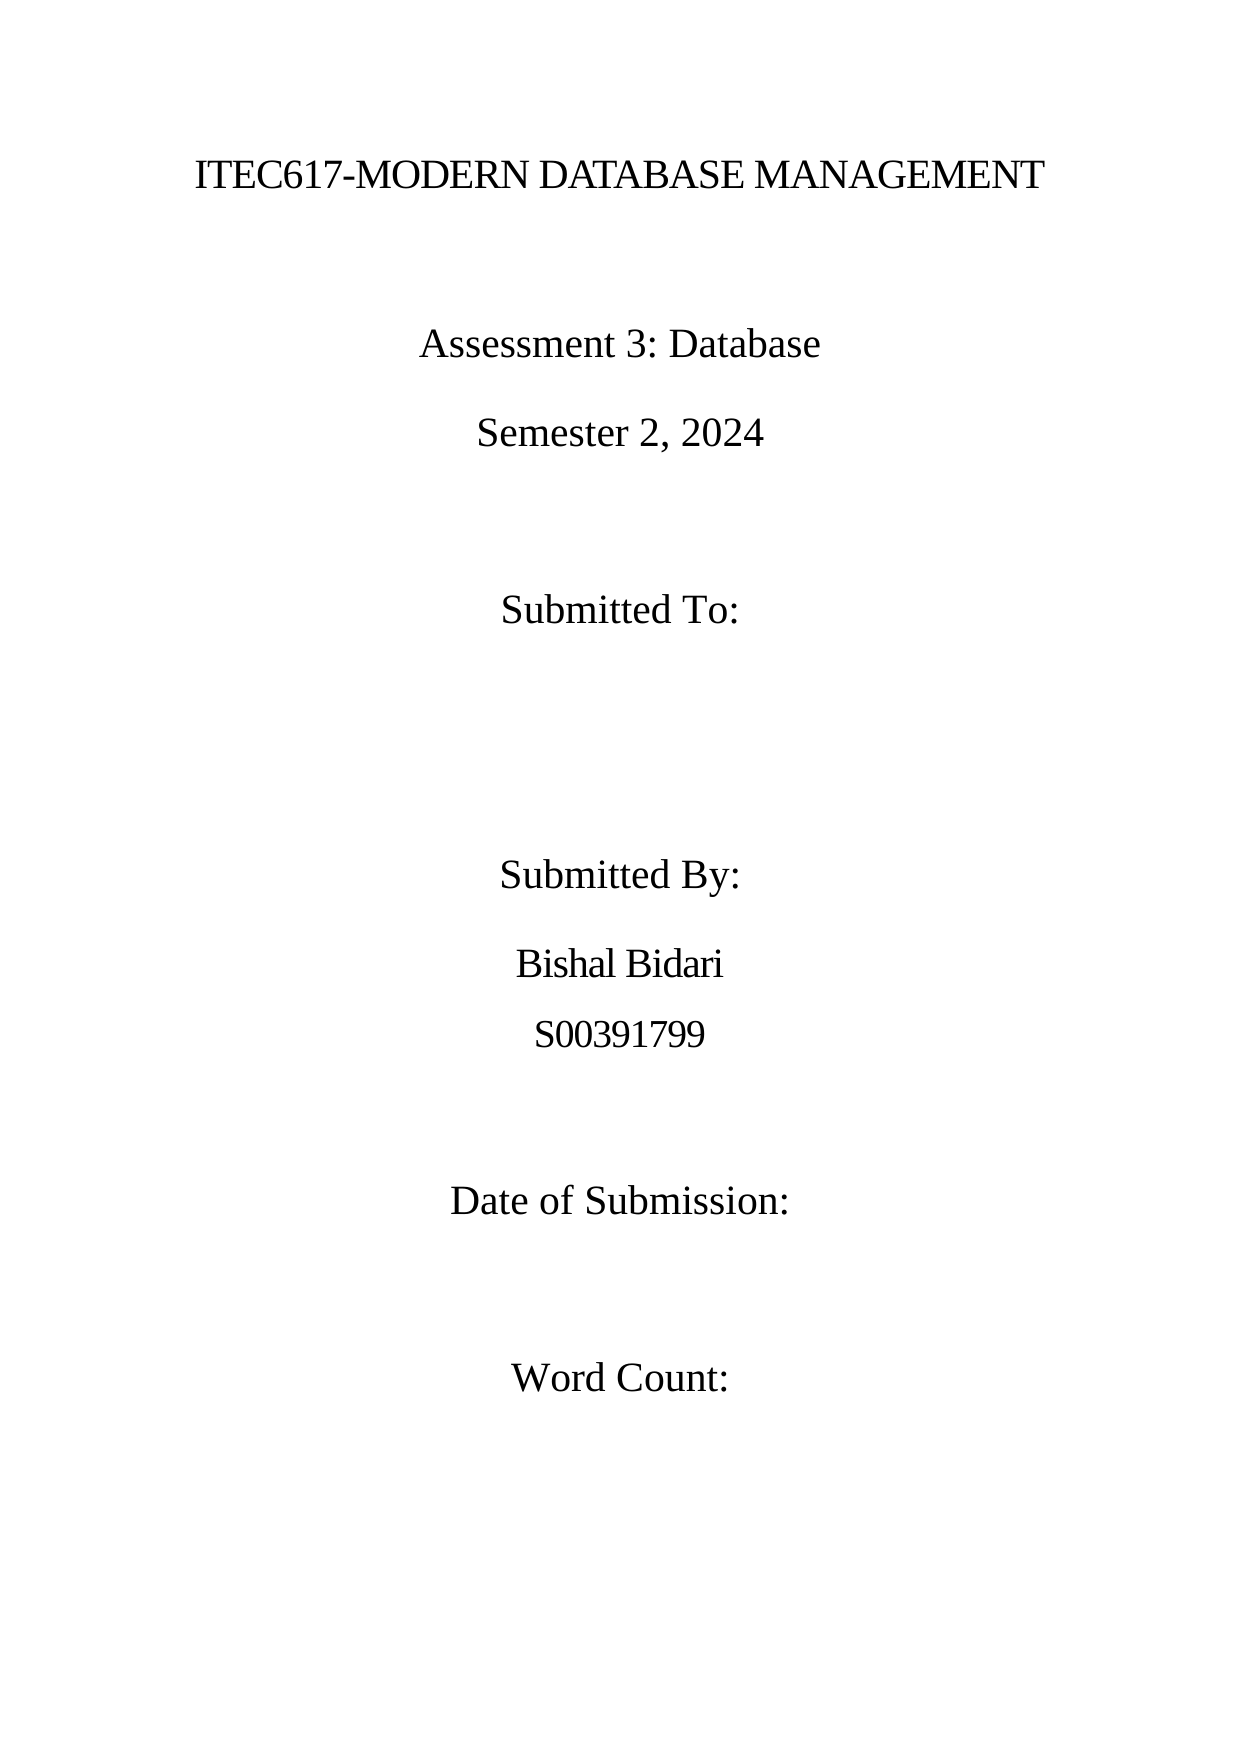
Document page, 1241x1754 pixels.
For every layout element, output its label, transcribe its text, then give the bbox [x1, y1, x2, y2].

text Word Count: [150, 1353, 1090, 1401]
title Bishal Bidari [150, 938, 1090, 986]
title ITEC617-MODERN DATABASE MANAGEMENT [150, 150, 1090, 198]
text Assessment 3: Database [150, 319, 1090, 367]
text Semester 2, 2024 [150, 407, 1090, 455]
title S00391799 [150, 1010, 1090, 1056]
text Submitted To: [150, 584, 1090, 632]
text Date of Submission: [150, 1176, 1090, 1223]
text Submitted By: [150, 850, 1090, 898]
